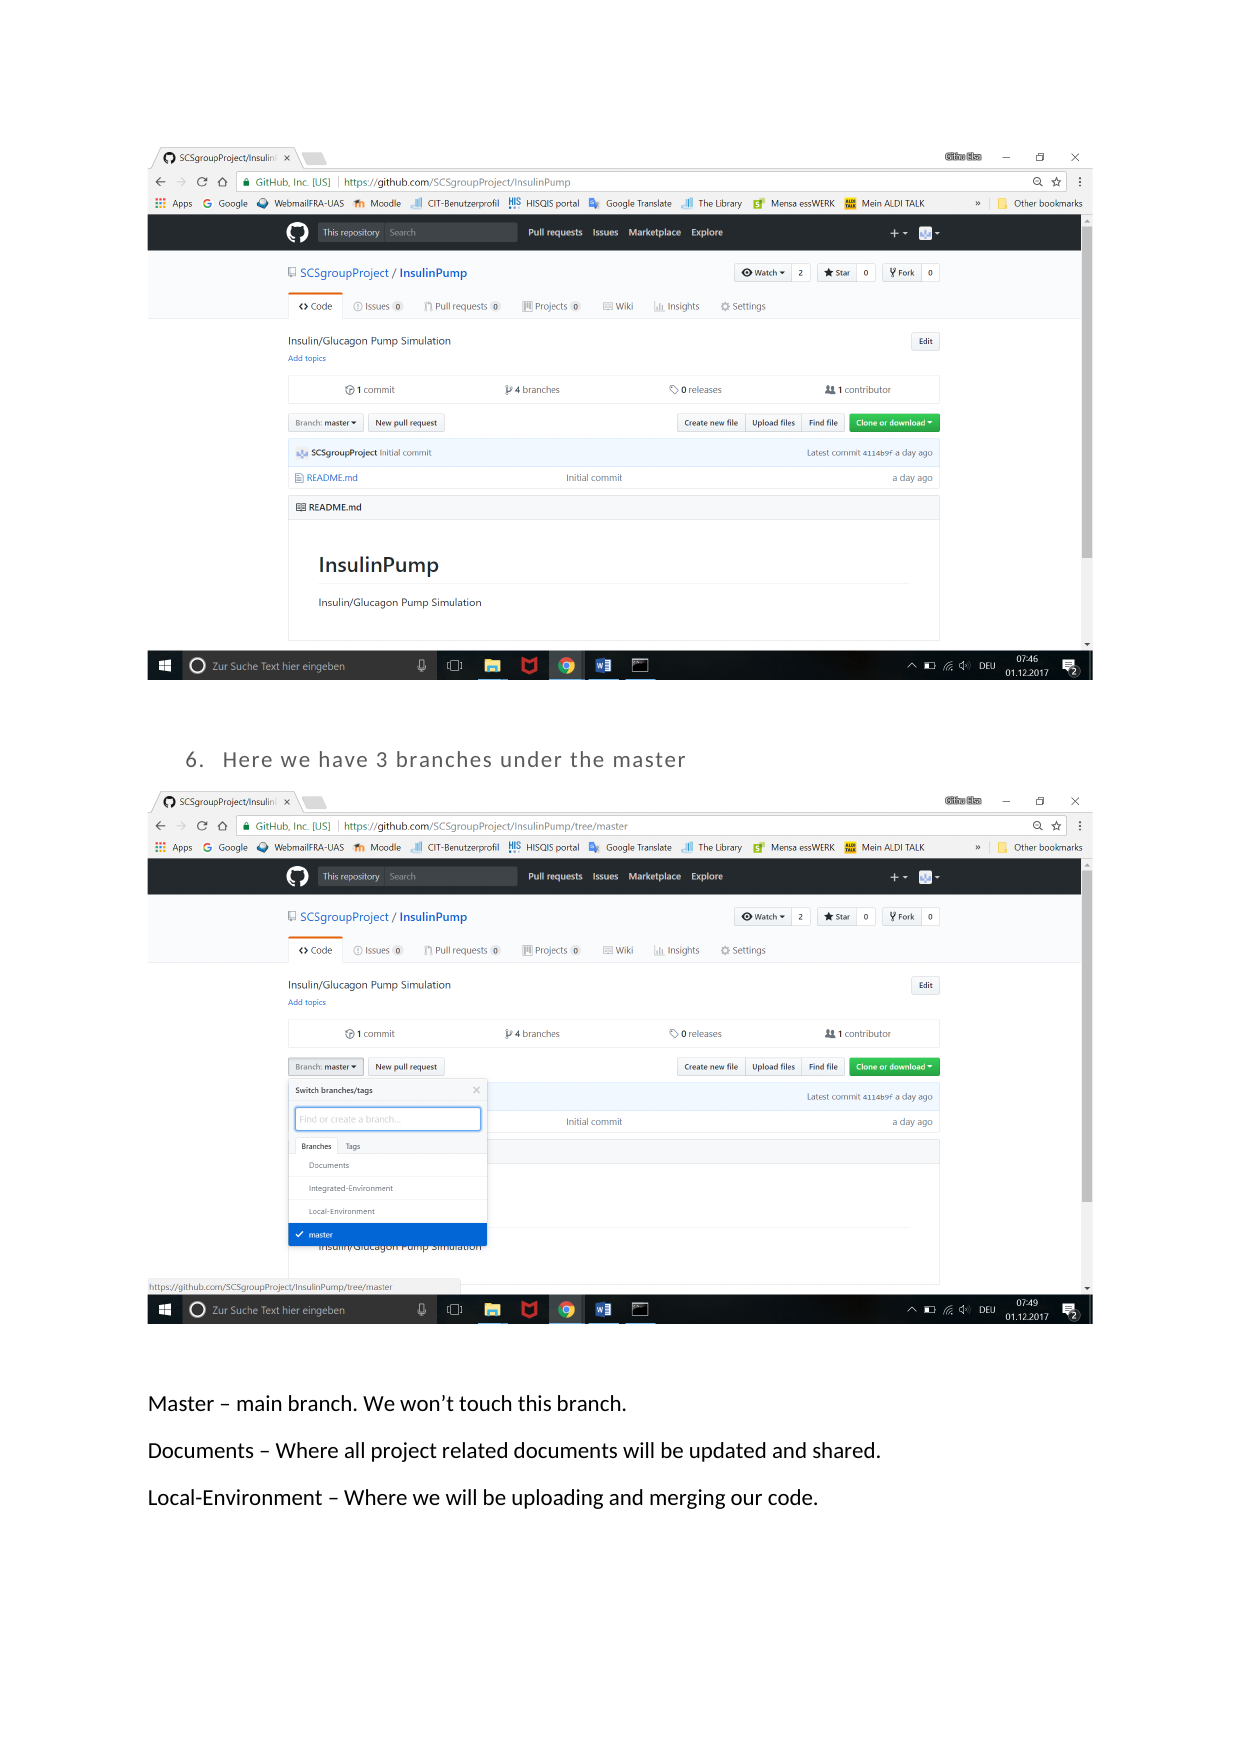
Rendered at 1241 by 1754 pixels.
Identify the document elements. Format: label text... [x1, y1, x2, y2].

picture [147, 791, 1093, 1324]
picture [147, 147, 1093, 680]
subtitle Here we have 3 branches under the master [185, 745, 1093, 773]
text Documents – Where all project related documents will be updated and shared. [148, 1436, 1093, 1464]
text Master – main branch. We won’t touch this branch. [148, 1389, 1093, 1417]
text Local-Environment – Where we will be uploading and merging our code. [148, 1483, 1093, 1511]
